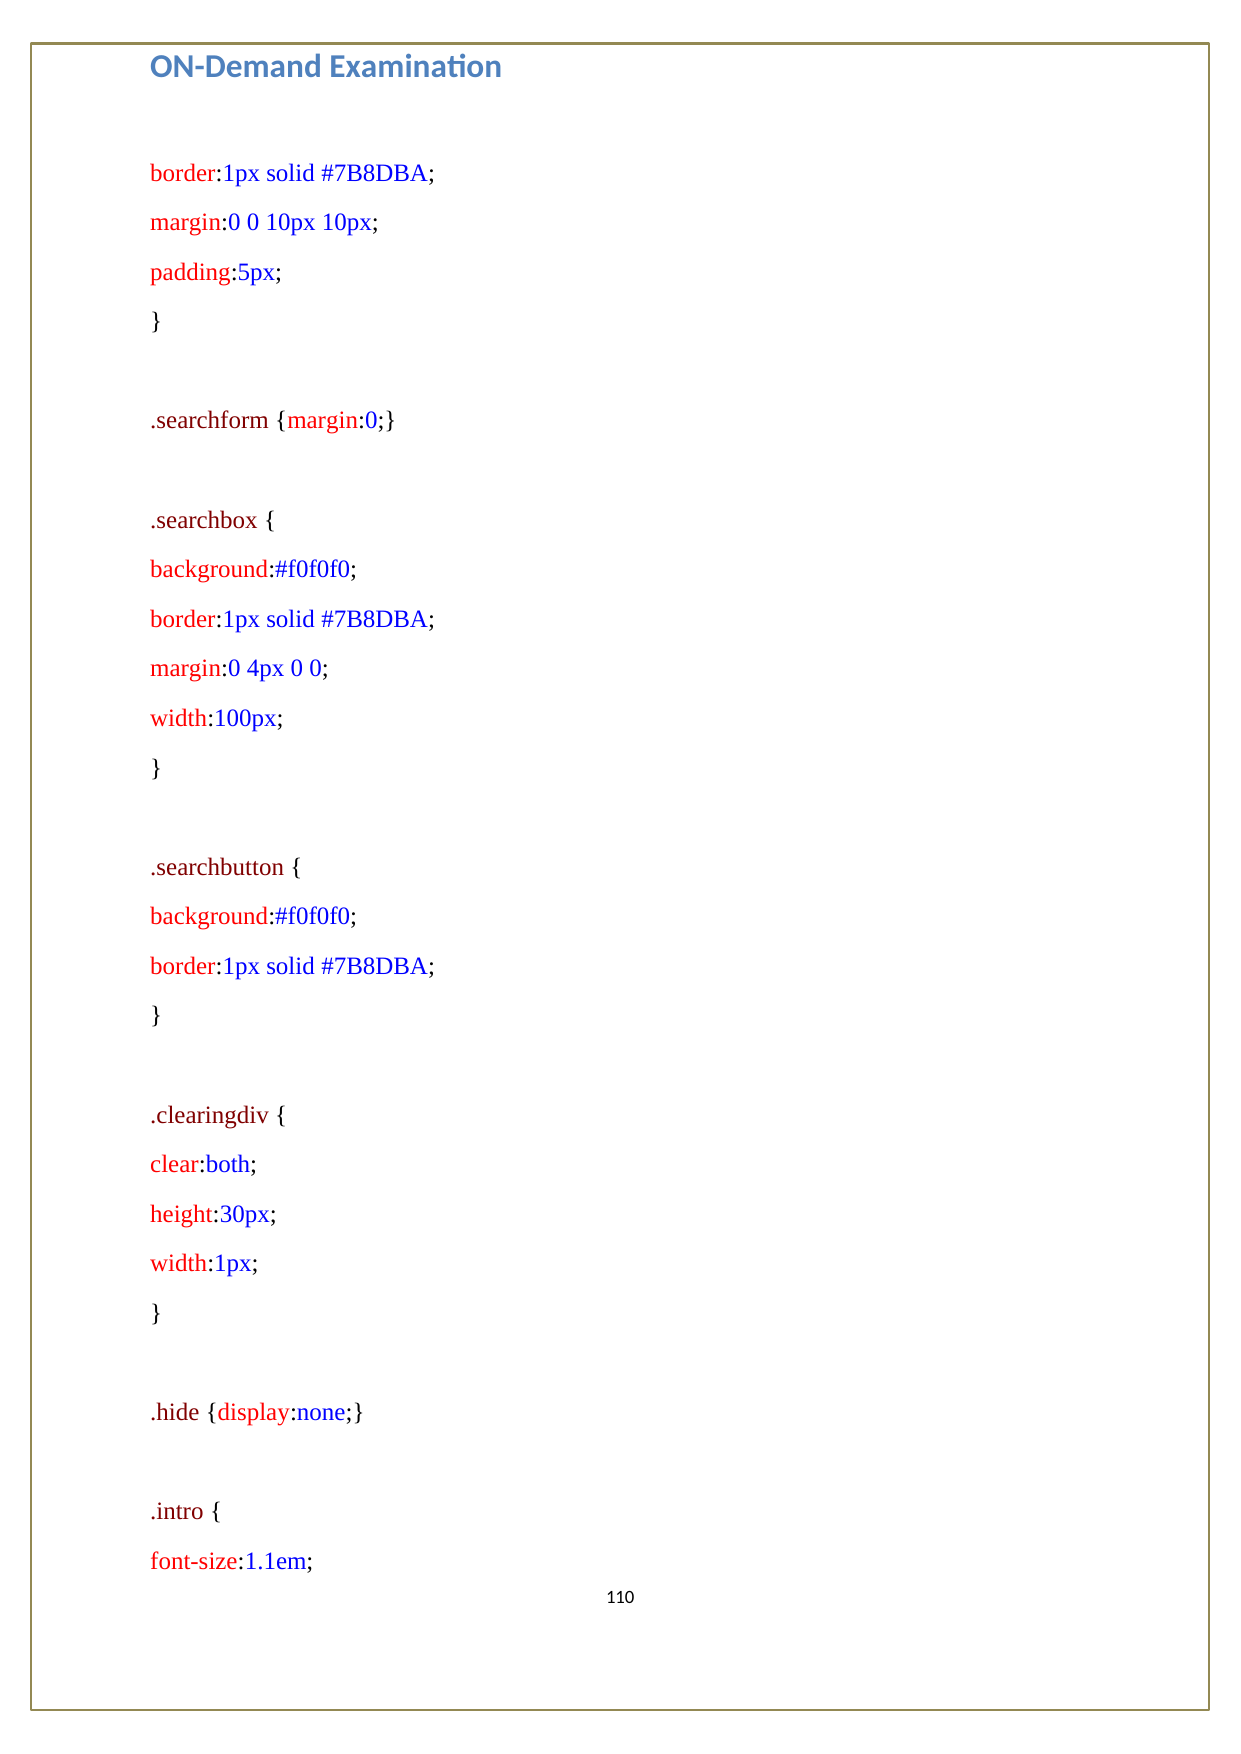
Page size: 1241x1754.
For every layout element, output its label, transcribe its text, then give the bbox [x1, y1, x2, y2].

text .intro { [150, 1496, 1090, 1525]
text width:1px; [150, 1248, 1090, 1277]
text background:#f0f0f0; [150, 901, 1090, 930]
text } [150, 753, 1090, 781]
text .searchbox { [150, 505, 1090, 533]
text margin:0 0 10px 10px; [150, 207, 1090, 236]
text .clearingdiv { [150, 1100, 1090, 1128]
text .searchform {margin:0;} [150, 406, 1090, 434]
text padding:5px; [150, 257, 1090, 286]
text background:#f0f0f0; [150, 554, 1090, 583]
text border:1px solid #7B8DBA; [150, 604, 1090, 633]
text width:100px; [150, 703, 1090, 732]
text } [150, 1298, 1090, 1327]
text margin:0 4px 0 0; [150, 653, 1090, 682]
text .hide {display:none;} [150, 1397, 1090, 1426]
text font-size:1.1em; [150, 1546, 1090, 1575]
text border:1px solid #7B8DBA; [150, 158, 1090, 186]
text .searchbutton { [150, 852, 1090, 881]
text } [150, 306, 1090, 335]
text clear:both; [150, 1149, 1090, 1178]
text height:30px; [150, 1199, 1090, 1228]
text } [150, 1001, 1090, 1029]
text border:1px solid #7B8DBA; [150, 951, 1090, 980]
